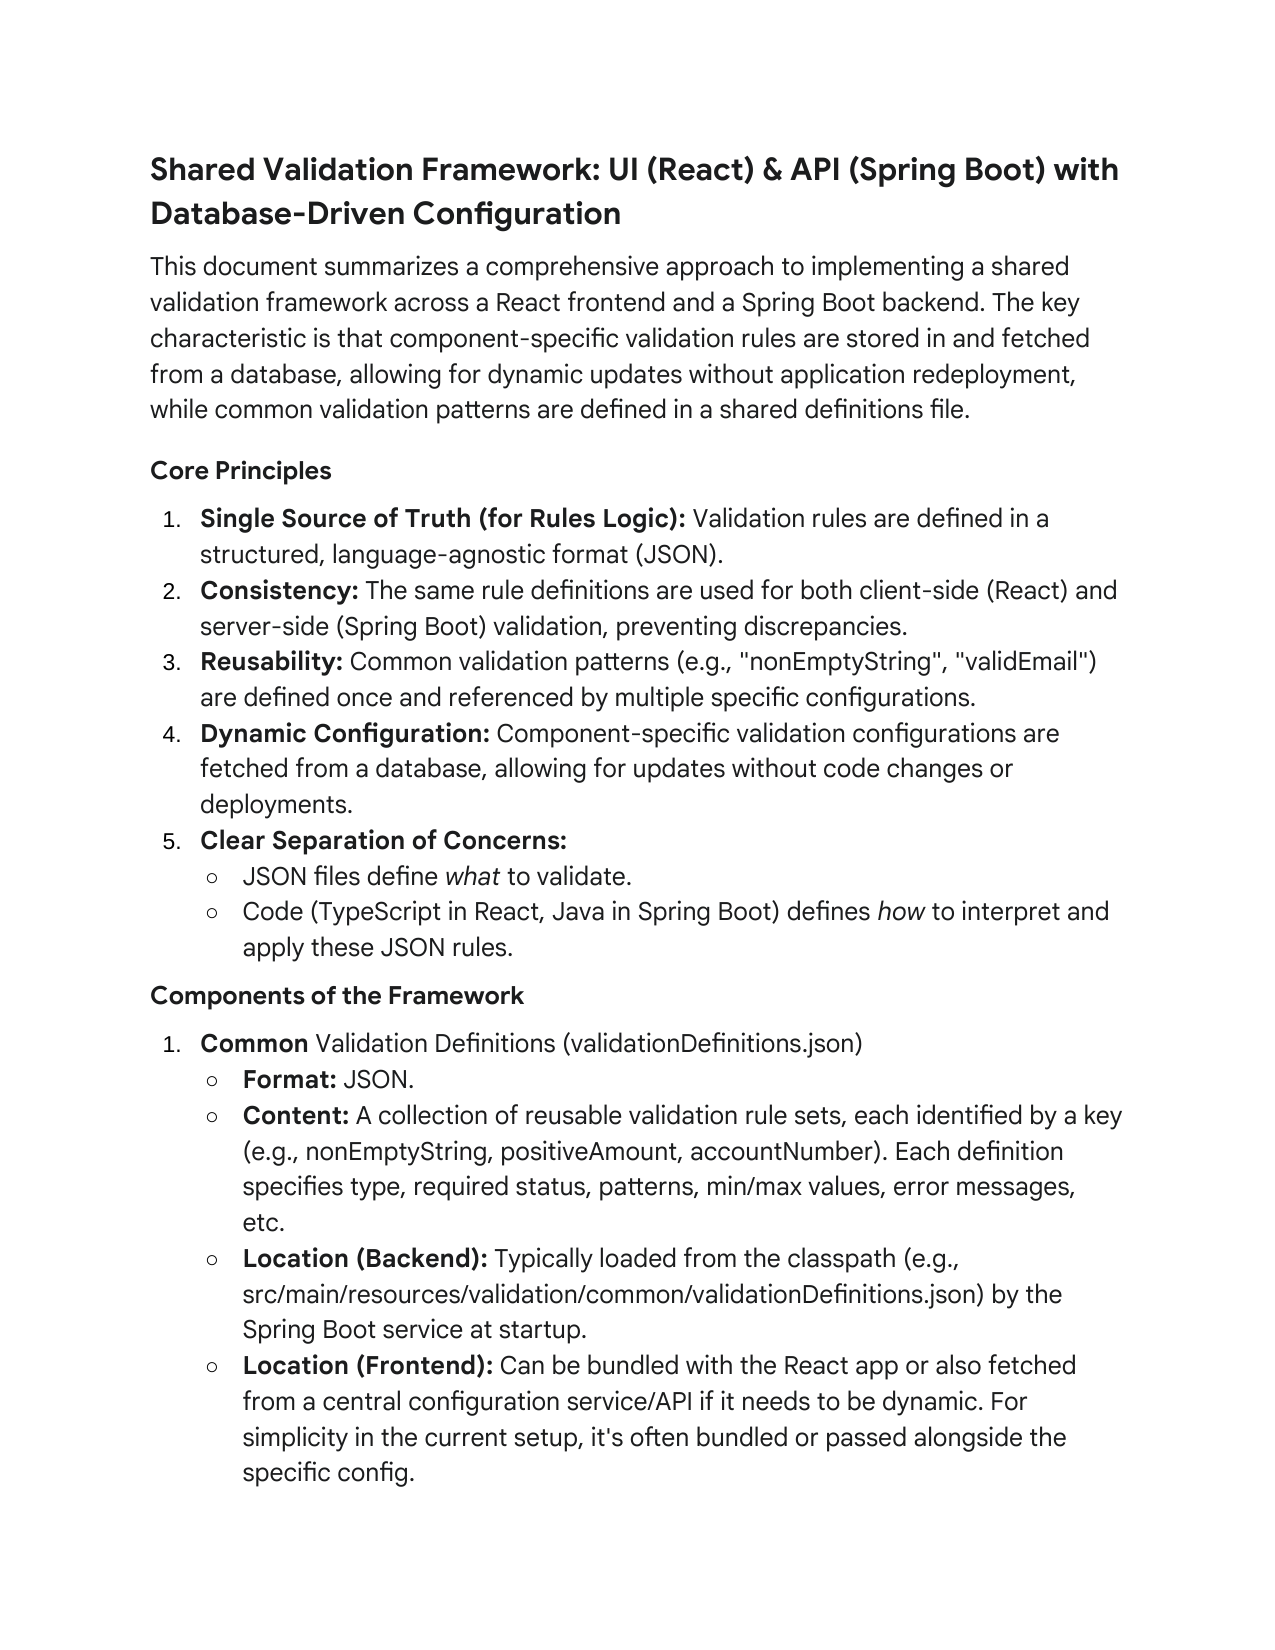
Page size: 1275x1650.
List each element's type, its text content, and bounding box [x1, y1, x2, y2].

list Single Source of Truth (for Rules Logic): Validation rules are defined in a structured, language-agnostic format (JSON). [162, 503, 1125, 571]
text This document summarizes a comprehensive approach to implementing a shared validation framework across a React frontend and a Spring Boot backend. The key characteristic is that component-specific validation rules are stored in and fetched from a database, allowing for dynamic updates without application redeployment, while common validation patterns are defined in a shared definitions file. [150, 252, 1125, 426]
list Location (Backend): Typically loaded from the classpath (e.g., src/main/resources/validation/common/validationDefinitions.json) by the Spring Boot service at startup. [205, 1243, 1125, 1346]
list JSON files define what to validate. [205, 861, 1125, 892]
list Format: JSON. [205, 1064, 1125, 1096]
subtitle Shared Validation Framework: UI (React) & API (Spring Boot) with Database-Driven Configuration [150, 150, 1125, 234]
list Consistency: The same rule definitions are used for both client-side (React) and server-side (Spring Boot) validation, preventing discrepancies. [162, 575, 1125, 642]
list Dynamic Configuration: Component-specific validation configurations are fetched from a database, allowing for updates without code changes or deployments. [162, 718, 1125, 821]
list Clear Separation of Concerns: [162, 825, 1125, 856]
subtitle Core Principles [150, 455, 1125, 487]
list Reusability: Common validation patterns (e.g., "nonEmptyString", "validEmail") are defined once and referenced by multiple specific configurations. [162, 646, 1125, 713]
subtitle Components of the Framework [150, 981, 1125, 1012]
list Content: A collection of reusable validation rule sets, each identified by a key (e.g., nonEmptyString, positiveAmount, accountNumber). Each definition specifies type, required status, patterns, min/max values, error messages, etc. [205, 1100, 1125, 1239]
list Code (TypeScript in React, Java in Spring Boot) defines how to interpret and apply these JSON rules. [205, 897, 1125, 964]
list Common Validation Definitions (validationDefinitions.json) [162, 1029, 1125, 1060]
list Location (Frontend): Can be bundled with the React app or also fetched from a central configuration service/API if it needs to be dynamic. For simplicity in the current setup, it's often bundled or passed alongside the specific config. [205, 1350, 1125, 1489]
